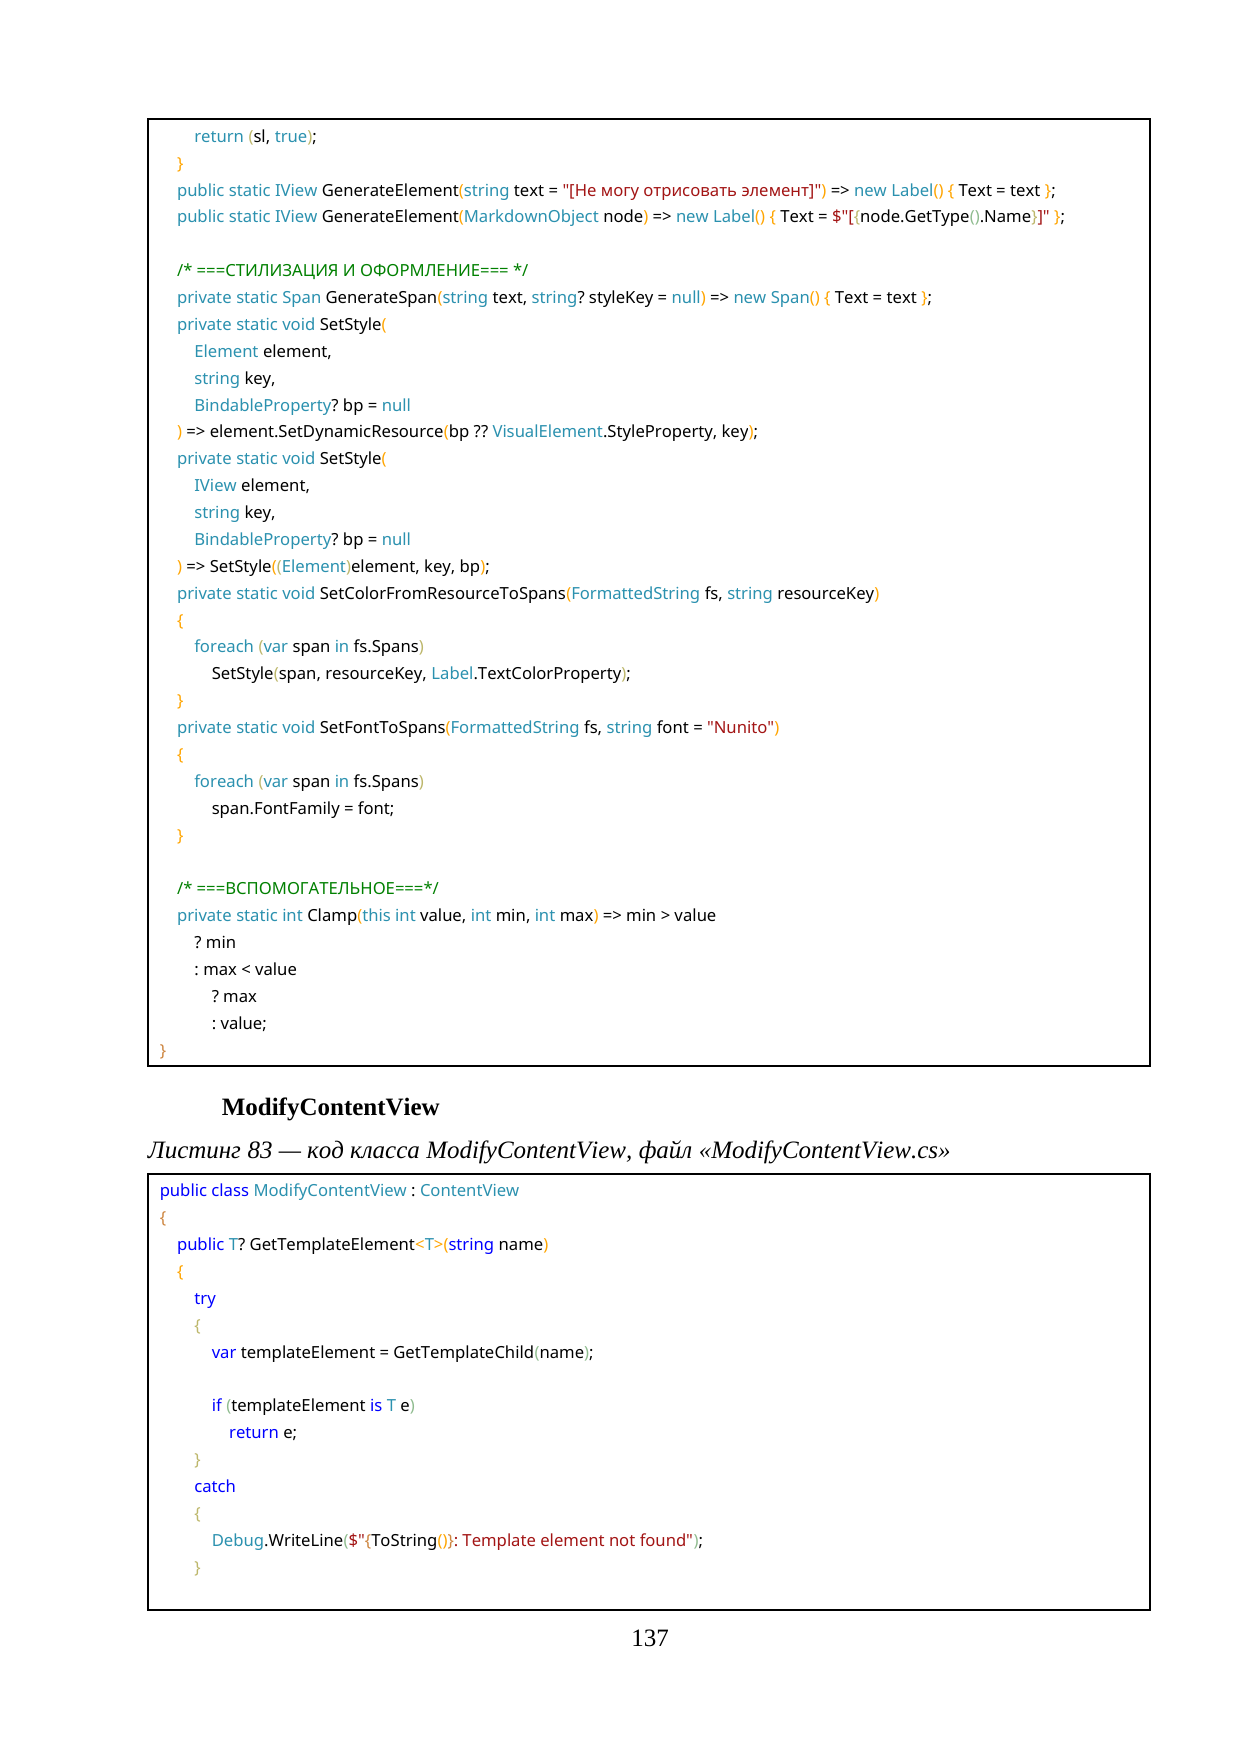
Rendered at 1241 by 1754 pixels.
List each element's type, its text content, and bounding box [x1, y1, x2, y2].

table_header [149, 1175, 1149, 1609]
list Листинг 83 — код класса ModifyContentView, файл «ModifyContentView.cs» [148, 1136, 1152, 1164]
text ModifyContentView [148, 1092, 1152, 1121]
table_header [149, 120, 1149, 1065]
